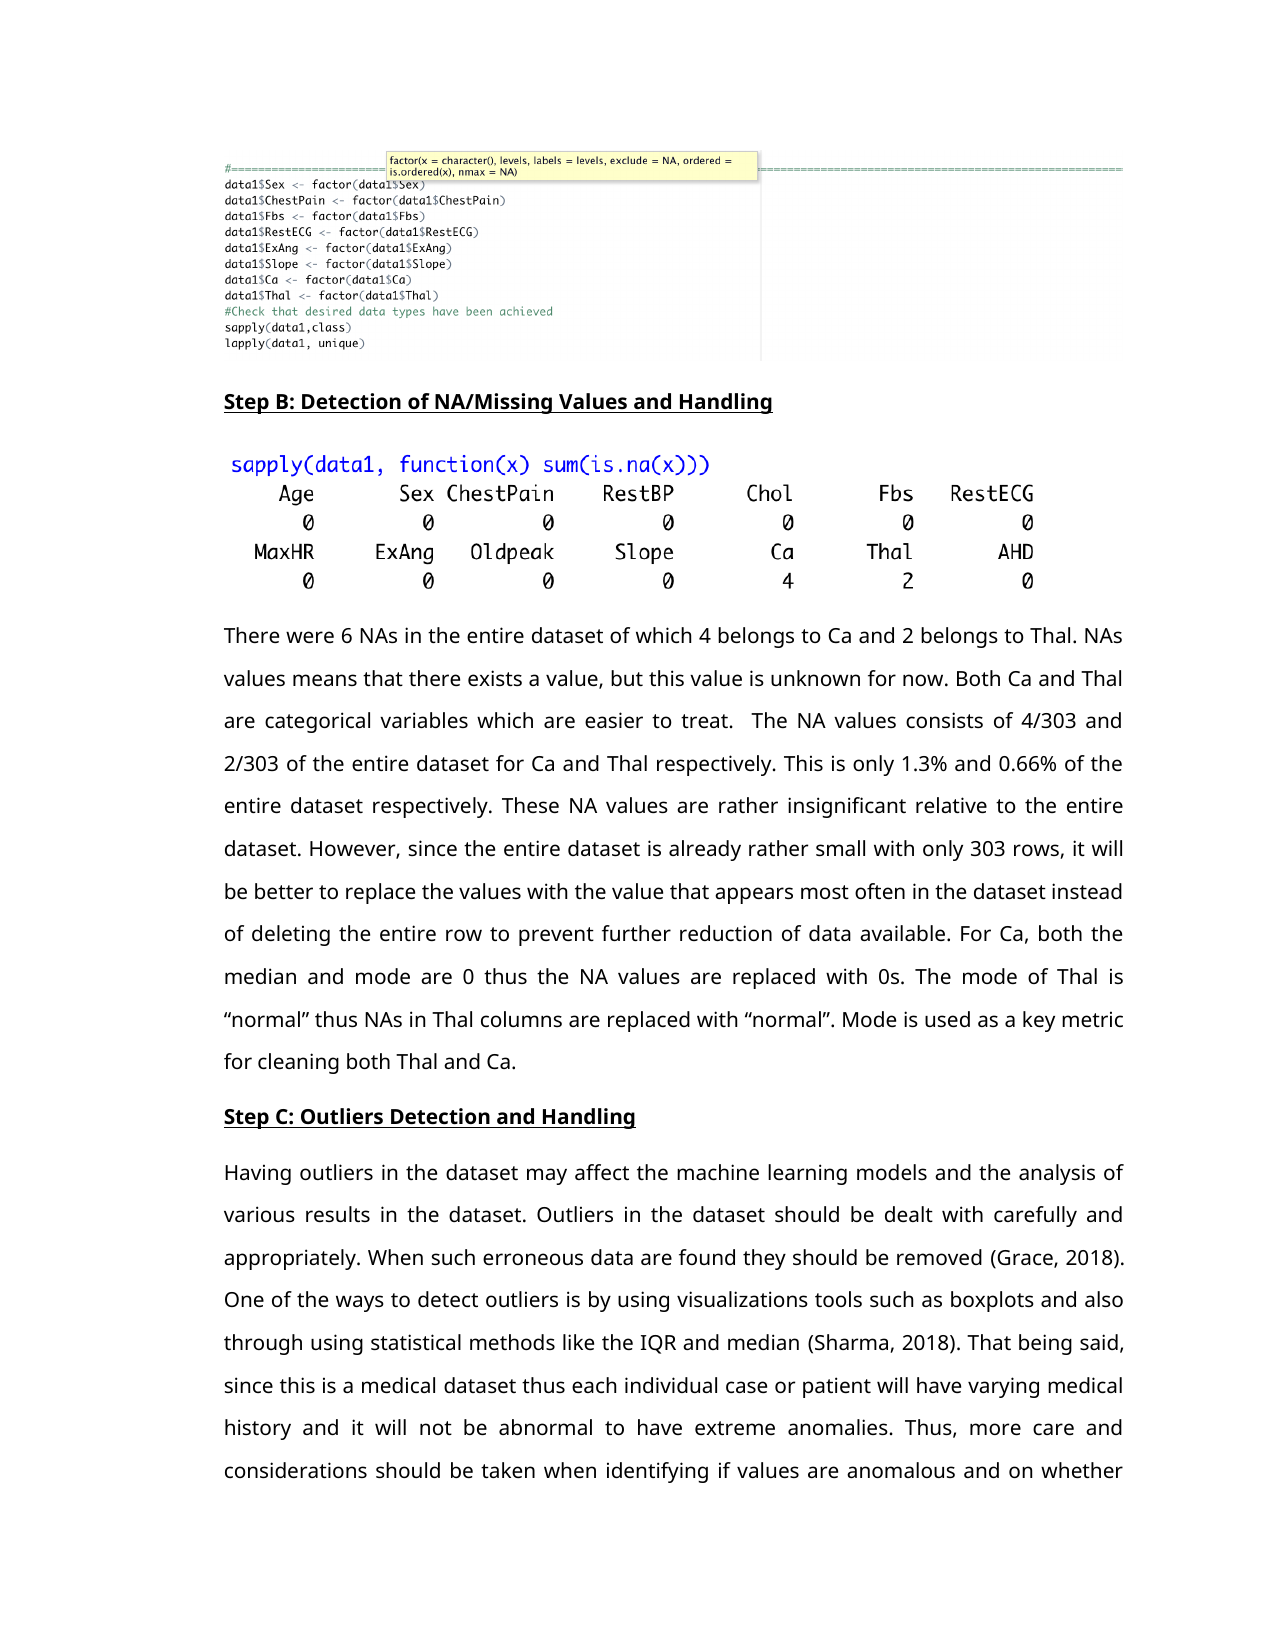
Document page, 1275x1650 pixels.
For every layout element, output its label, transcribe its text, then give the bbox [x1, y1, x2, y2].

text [223, 1158, 1125, 1484]
text Step B: Detection of NA/Missing Values and Handling [223, 387, 1125, 416]
text Step C: Outliers Detection and Handling [223, 1102, 1125, 1131]
text There were 6 NAs in the entire dataset of which 4 belongs to Ca and 2 belongs to Thal. NAs values means that there exists a value, but this value is unknown for now. Both Ca and Thal are categorical variables which are easier to treat. The NA values consists of 4/303 and 2/303 of the entire dataset for Ca and Thal respectively. This is only 1.3% and 0.66% of the entire dataset respectively. These NA values are rather insignificant relative to the entire dataset. However, since the entire dataset is already rather small with only 303 rows, it will be better to replace the values with the value that appears most often in the dataset instead of deleting the entire row to prevent further reduction of data available. For Ca, both the median and mode are 0 thus the NA values are replaced with 0s. The mode of Thal is “normal” thus NAs in Thal columns are replaced with “normal”. Mode is used as a key metric for cleaning both Thal and Ca. [223, 621, 1125, 1076]
picture [223, 150, 1123, 361]
picture [223, 442, 1062, 595]
